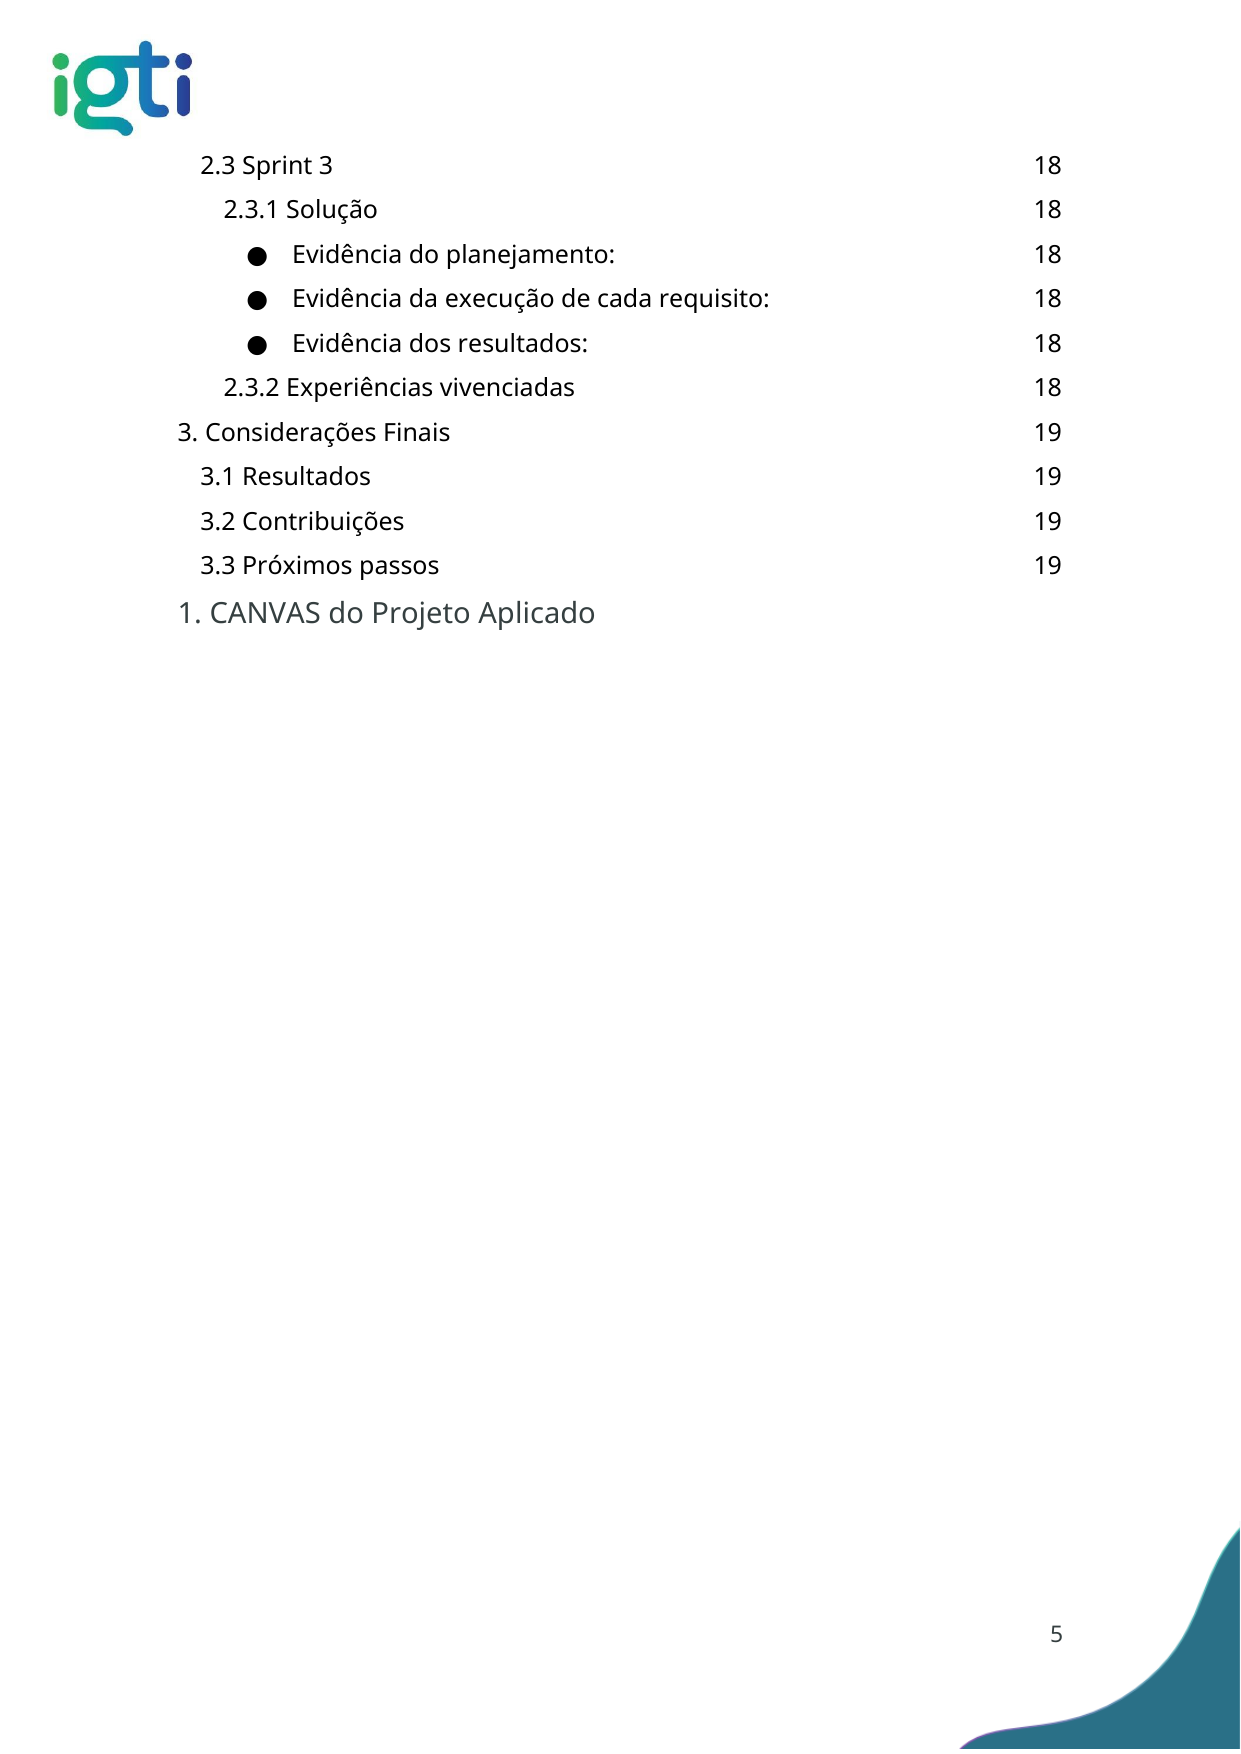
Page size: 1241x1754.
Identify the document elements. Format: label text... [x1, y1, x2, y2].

picture [37, 34, 205, 141]
subtitle 1. CANVAS do Projeto Aplicado [177, 592, 1063, 632]
picture [955, 1521, 1241, 1749]
